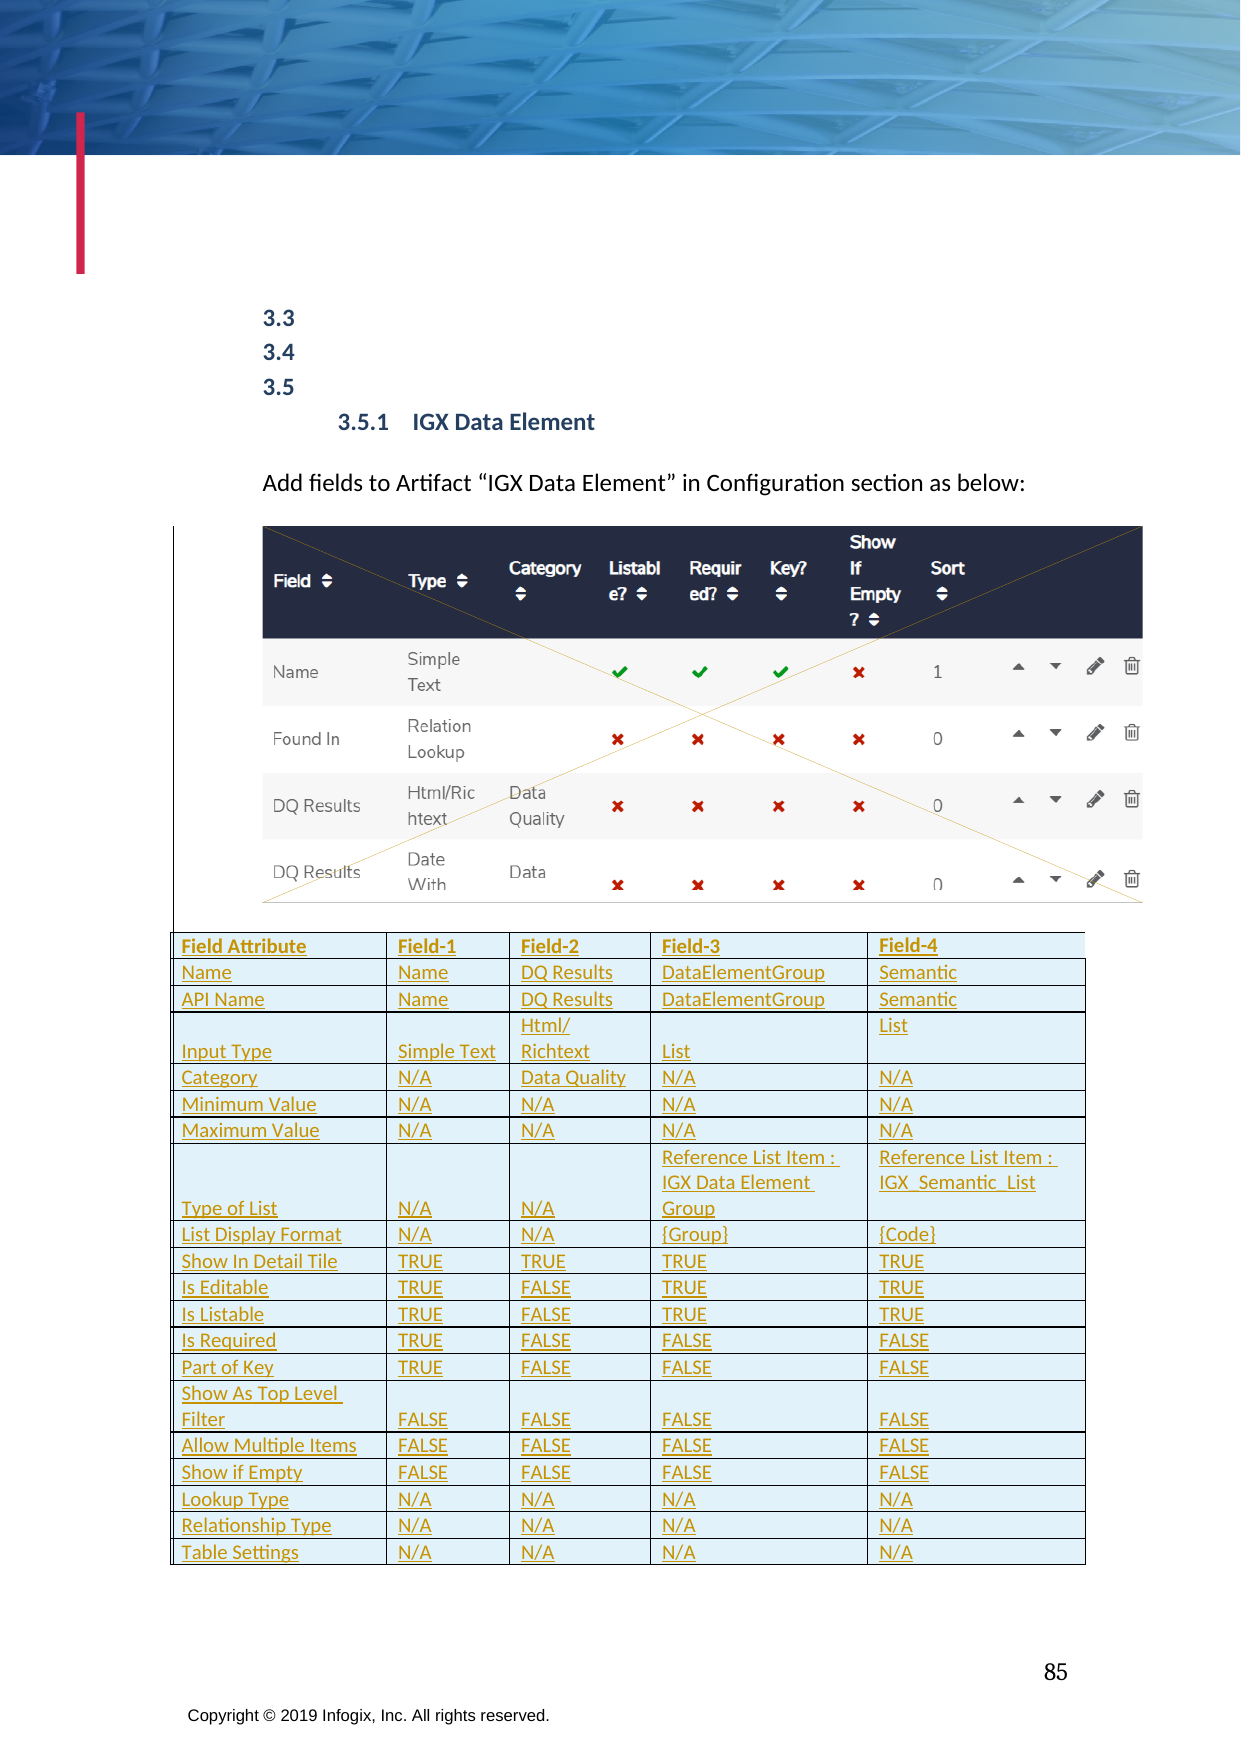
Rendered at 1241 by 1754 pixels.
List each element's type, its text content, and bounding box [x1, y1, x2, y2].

text Add fields to Artifact “IGX Data Element” in Configuration section as below: [262, 467, 1068, 497]
picture [705, 527, 1143, 902]
subtitle IGX Data Element [337, 406, 1068, 436]
picture [265, 526, 1140, 714]
picture [0, 0, 1241, 302]
picture [262, 527, 700, 902]
picture [265, 715, 1140, 903]
